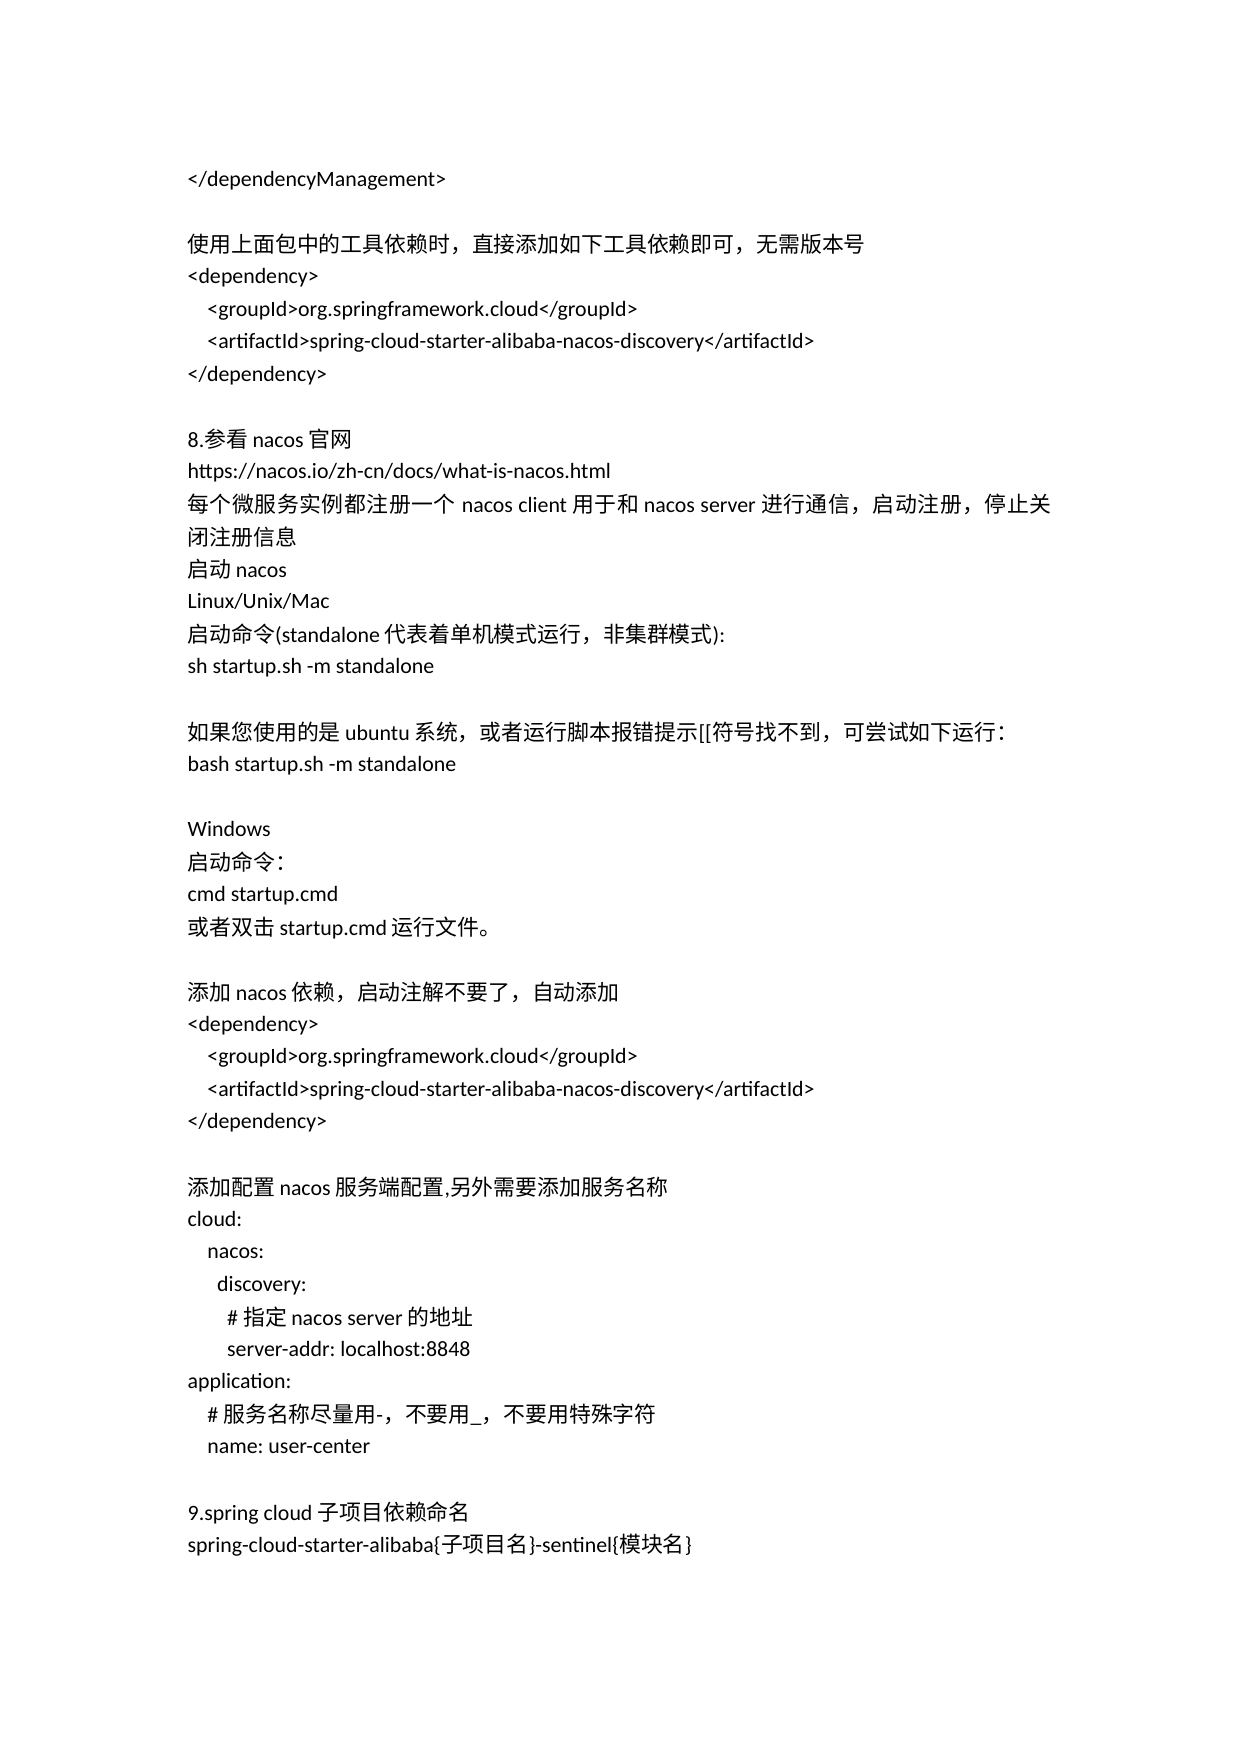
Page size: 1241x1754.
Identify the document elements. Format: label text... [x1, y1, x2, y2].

text 启动命令(standalone代表着单机模式运行，非集群模式): [187, 617, 1053, 649]
text 8.参看nacos官网 [187, 422, 1053, 454]
text https://nacos.io/zh-cn/docs/what-is-nacos.html [187, 454, 1053, 487]
text 添加nacos依赖，启动注解不要了，自动添加 [187, 974, 1053, 1007]
text <dependency> [187, 1007, 1053, 1039]
text <artifactId>spring-cloud-starter-alibaba-nacos-discovery</artifactId> [187, 1072, 1053, 1104]
text discovery: [187, 1267, 1053, 1299]
text cmd startup.cmd [187, 877, 1053, 909]
text 每个微服务实例都注册一个nacos client用于和nacos server进行通信，启动注册，停止关闭注册信息 [187, 487, 1053, 552]
text <groupId>org.springframework.cloud</groupId> [187, 292, 1053, 324]
text # 指定nacos server的地址 [187, 1299, 1053, 1332]
text </dependencyManagement> [187, 162, 1053, 194]
text bash startup.sh -m standalone [187, 747, 1053, 779]
text cloud: [187, 1202, 1053, 1234]
text # 服务名称尽量用-，不要用_，不要用特殊字符 [187, 1397, 1053, 1429]
text 添加配置nacos服务端配置,另外需要添加服务名称 [187, 1169, 1053, 1202]
text 或者双击startup.cmd运行文件。 [187, 909, 1053, 942]
text spring-cloud-starter-alibaba{子项目名}-sentinel{模块名} [187, 1527, 1053, 1559]
text 使用上面包中的工具依赖时，直接添加如下工具依赖即可，无需版本号 [187, 227, 1053, 259]
text 启动nacos [187, 552, 1053, 584]
text Linux/Unix/Mac [187, 584, 1053, 617]
text 9.spring cloud 子项目依赖命名 [187, 1494, 1053, 1527]
text <artifactId>spring-cloud-starter-alibaba-nacos-discovery</artifactId> [187, 324, 1053, 357]
text name: user-center [187, 1429, 1053, 1462]
text 如果您使用的是ubuntu系统，或者运行脚本报错提示[[符号找不到，可尝试如下运行： [187, 714, 1053, 747]
text <groupId>org.springframework.cloud</groupId> [187, 1039, 1053, 1072]
text application: [187, 1364, 1053, 1397]
text </dependency> [187, 357, 1053, 389]
text Windows [187, 812, 1053, 844]
text <dependency> [187, 259, 1053, 292]
text server-addr: localhost:8848 [187, 1332, 1053, 1364]
text nacos: [187, 1234, 1053, 1267]
text 启动命令： [187, 844, 1053, 877]
text sh startup.sh -m standalone [187, 649, 1053, 682]
text </dependency> [187, 1104, 1053, 1137]
